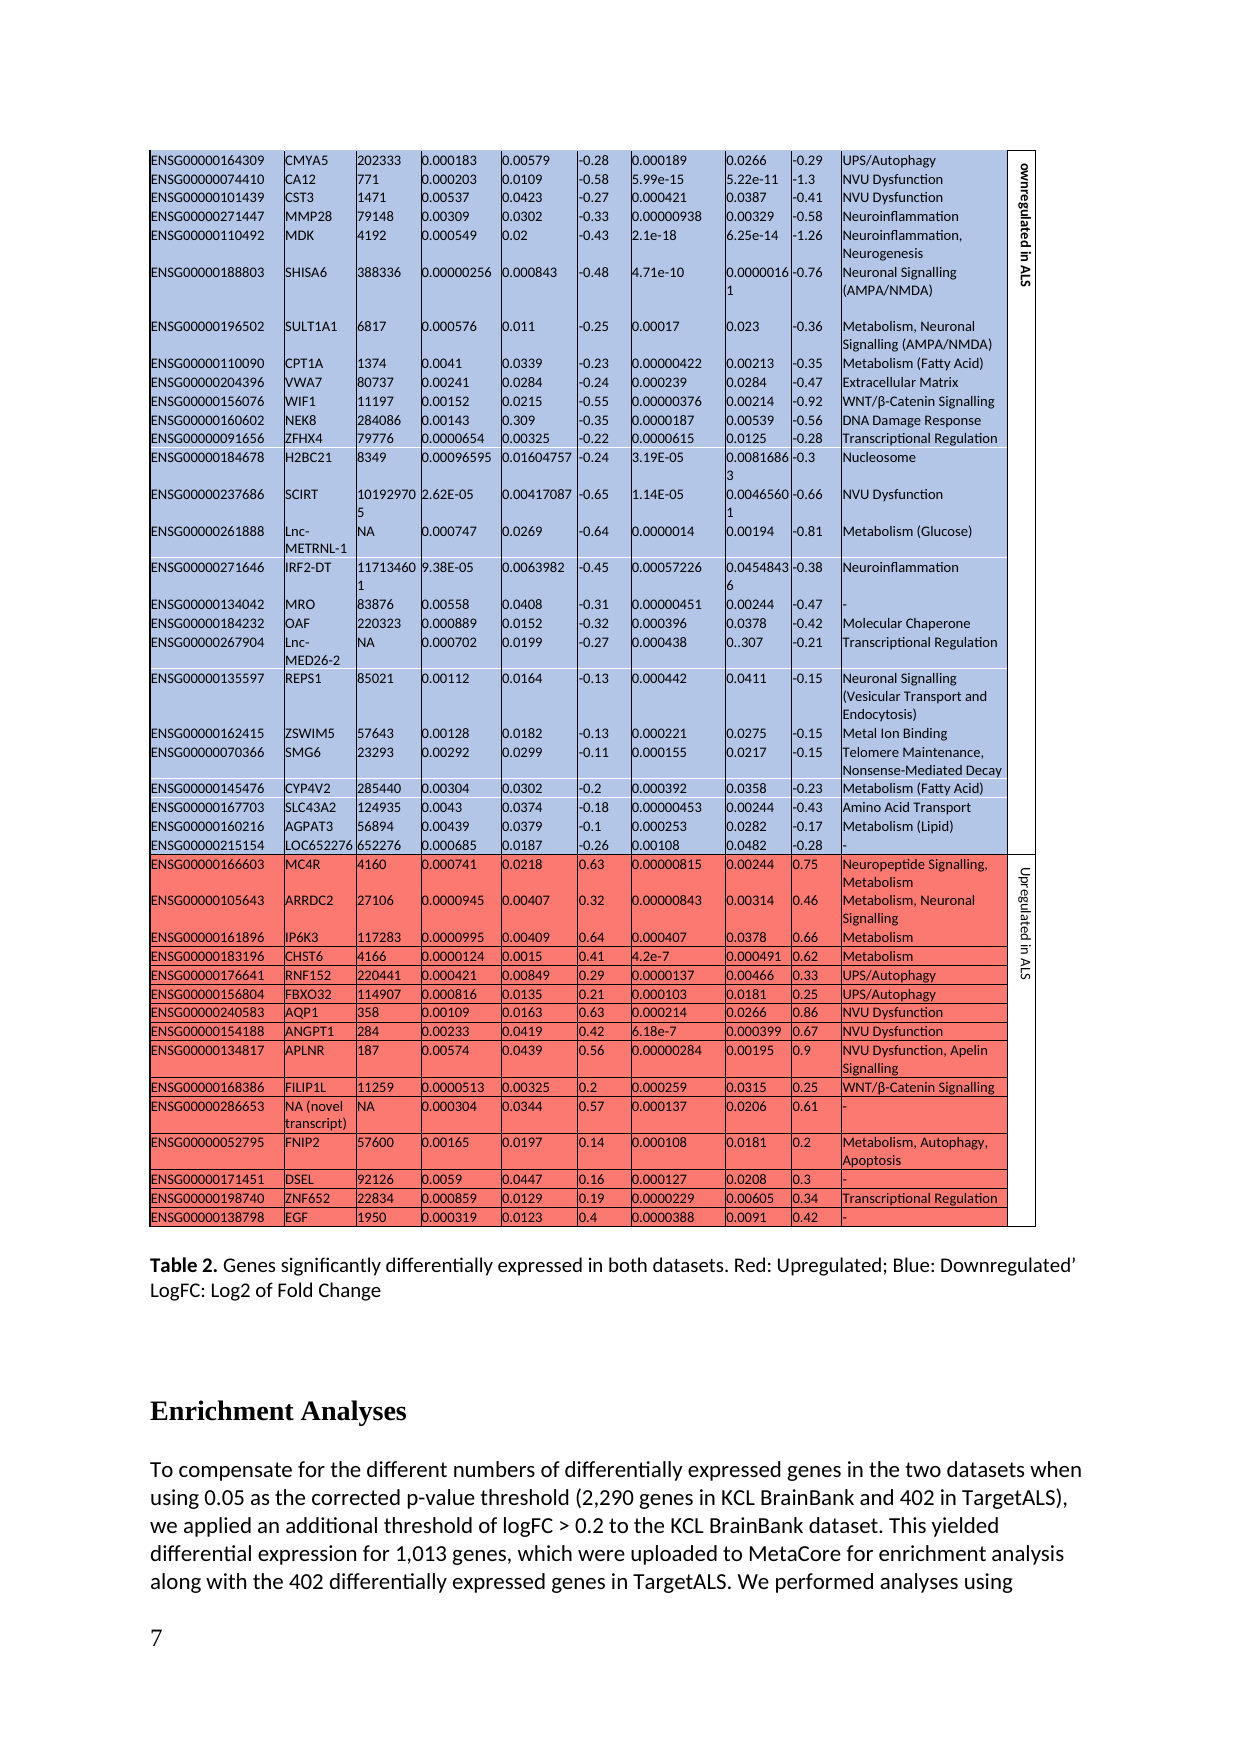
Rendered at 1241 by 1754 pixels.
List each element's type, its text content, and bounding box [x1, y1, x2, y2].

table_cell 0.00109 [422, 1004, 501, 1022]
table_cell 0.02 [502, 225, 577, 262]
table_cell -0.66 [792, 484, 841, 521]
table_cell 0.0284 [502, 372, 577, 391]
table_cell ENSG00000134817 [151, 1041, 284, 1077]
table_cell 0.0187 [502, 835, 577, 854]
table_cell 4160 [357, 855, 421, 891]
table_cell 0.0091 [726, 1208, 791, 1226]
table_cell 0.000108 [632, 1134, 725, 1169]
table_cell -0.35 [578, 410, 631, 429]
table_cell 0.00325 [502, 1078, 577, 1096]
table_cell SHISA6 [285, 262, 356, 317]
table_cell 0.0266 [726, 150, 792, 169]
table_cell 0.0358 [726, 779, 791, 797]
table_cell 56894 [357, 816, 421, 835]
table_cell 0.00537 [422, 188, 501, 207]
table_cell ENSG00000167703 [151, 798, 284, 816]
table_cell 0.0015 [502, 947, 577, 965]
table_cell -0.28 [578, 150, 631, 169]
table_cell 0.0269 [502, 521, 577, 557]
table_cell 0.000259 [632, 1078, 725, 1096]
table_cell MRO [285, 594, 356, 613]
table_cell -0.76 [792, 262, 841, 317]
table_cell -0.11 [578, 742, 631, 778]
table_cell IRF2-DT [285, 558, 356, 594]
table_cell 0.00057226 [632, 558, 725, 594]
table_cell ENSG00000052795 [151, 1134, 284, 1169]
table_cell 0.0378 [726, 613, 791, 632]
table_cell ENSG00000184678 [151, 448, 284, 484]
table_cell 0.0378 [726, 927, 791, 946]
table_cell -0.81 [792, 521, 841, 557]
table_cell 0.42 [792, 1208, 841, 1226]
table_cell -0.64 [578, 521, 631, 557]
table_cell 0.00112 [422, 669, 501, 723]
table_cell 0.0315 [726, 1078, 791, 1096]
table_cell - [842, 1097, 1007, 1133]
table_cell 8349 [357, 448, 421, 484]
table_cell Transcriptional Regulation [842, 429, 1007, 447]
table_cell 4192 [357, 225, 421, 262]
table_cell ENSG00000215154 [151, 835, 284, 854]
table_cell Amino Acid Transport [842, 798, 1007, 816]
table_cell 0.0423 [502, 188, 577, 207]
table_cell 0.2 [578, 1078, 631, 1096]
table_cell 0.0000945 [422, 891, 501, 927]
table_cell NVU Dysfunction [842, 188, 1007, 207]
table_cell 0.000816 [422, 985, 501, 1003]
table_cell 0.000421 [422, 966, 501, 984]
table_cell 101929705 [357, 484, 421, 521]
table_cell NA [357, 1097, 421, 1133]
table_cell ENSG00000183196 [151, 947, 284, 965]
table_cell -1.26 [792, 225, 841, 262]
table_cell ENSG00000162415 [151, 723, 284, 742]
table_cell 1.14E-05 [632, 484, 725, 521]
table_cell 0.21 [578, 985, 631, 1003]
table_cell UPS/Autophagy [842, 966, 1007, 984]
table_cell 0.000127 [632, 1170, 725, 1188]
table_cell 0.0135 [502, 985, 577, 1003]
table_cell -0.48 [578, 262, 631, 317]
table_cell NVU Dysfunction [842, 1004, 1007, 1022]
table_cell 0.000843 [502, 262, 577, 317]
table_cell CHST6 [285, 947, 356, 965]
table_cell 285440 [357, 779, 421, 797]
table_cell 0.34 [792, 1189, 841, 1207]
table_cell -0.38 [792, 558, 841, 594]
table_cell 0.0206 [726, 1097, 791, 1133]
table_cell Metabolism (Fatty Acid) [842, 779, 1007, 797]
table_cell Upregulated in ALS [1008, 855, 1035, 1226]
table_cell 0.000203 [422, 169, 501, 188]
table_cell APLNR [285, 1041, 356, 1077]
table_cell 0.0282 [726, 816, 791, 835]
table_cell 0.56 [578, 1041, 631, 1077]
table_cell -0.13 [578, 669, 631, 723]
table_cell 0.0275 [726, 723, 791, 742]
table_cell 0.00233 [422, 1023, 501, 1040]
table_cell MMP28 [285, 207, 356, 225]
table_cell 284086 [357, 410, 421, 429]
table_cell 23293 [357, 742, 421, 778]
table_cell 0.00574 [422, 1041, 501, 1077]
table_cell ENSG00000168386 [151, 1078, 284, 1096]
table_cell 0.0059 [422, 1170, 501, 1188]
table_cell 80737 [357, 372, 421, 391]
table_cell 0.19 [578, 1189, 631, 1207]
table_cell NVU Dysfunction [842, 484, 1007, 521]
table_cell 0.0387 [726, 188, 791, 207]
table_cell ZNF652 [285, 1189, 356, 1207]
table_cell 83876 [357, 594, 421, 613]
table_cell 0.00579 [501, 150, 578, 169]
table_cell 0.000253 [632, 816, 725, 835]
table_cell ENSG00000267904 [151, 632, 284, 668]
table_cell 0.00143 [422, 410, 501, 429]
table_cell 0.00214 [726, 391, 791, 410]
table_cell -0.58 [792, 207, 841, 225]
table_cell ENSG00000176641 [151, 966, 284, 984]
table_cell ENSG00000135597 [151, 669, 284, 723]
table_cell 0.0379 [502, 816, 577, 835]
table_cell -0.65 [578, 484, 631, 521]
table_cell 0.00213 [726, 353, 791, 372]
table_cell ENSG00000110492 [151, 225, 284, 262]
table_cell 114907 [357, 985, 421, 1003]
table_cell Telomere Maintenance, Nonsense-Mediated Decay [842, 742, 1007, 778]
table_cell 0.32 [578, 891, 631, 927]
table_cell 0.00244 [726, 855, 791, 891]
table_cell 2.1e-18 [632, 225, 725, 262]
table_cell -0.26 [578, 835, 631, 854]
table_cell Neuroinflammation [842, 207, 1007, 225]
table_cell Lnc-MED26-2 [285, 632, 356, 668]
table_cell ENSG00000134042 [151, 594, 284, 613]
table_cell -0.27 [578, 632, 631, 668]
table_cell 0.16 [578, 1170, 631, 1188]
table_cell -0.28 [792, 835, 841, 854]
table_cell 358 [357, 1004, 421, 1022]
table_cell WNT/β-Catenin Signalling [842, 1078, 1007, 1096]
table_cell -0.18 [578, 798, 631, 816]
table_cell - [842, 835, 1007, 854]
table_cell 0.0129 [502, 1189, 577, 1207]
table_cell 92126 [357, 1170, 421, 1188]
table_cell 0.0374 [502, 798, 577, 816]
table_cell 0.64 [578, 927, 631, 946]
table_cell -0.31 [578, 594, 631, 613]
table_cell 0.0266 [726, 1004, 791, 1022]
table_cell 0.000438 [632, 632, 725, 668]
table_cell 0.000407 [632, 927, 725, 946]
table_cell -0.2 [578, 779, 631, 797]
table_cell 0.00165 [422, 1134, 501, 1169]
table_cell 0.0339 [502, 353, 577, 372]
table_cell 11259 [357, 1078, 421, 1096]
table_cell Metabolism (Lipid) [842, 816, 1007, 835]
table_cell ENSG00000110090 [151, 353, 284, 372]
table_cell 0.66 [792, 927, 841, 946]
table_cell 0.011 [502, 317, 577, 353]
table_cell 27106 [357, 891, 421, 927]
table_cell H2BC21 [285, 448, 356, 484]
table_cell 0.0447 [502, 1170, 577, 1188]
table_cell -0.23 [578, 353, 631, 372]
table_cell 0.00244 [726, 594, 791, 613]
table_cell -0.15 [792, 723, 841, 742]
table_cell 0.0482 [726, 835, 791, 854]
table_cell 4166 [357, 947, 421, 965]
table_cell 0.62 [792, 947, 841, 965]
table_cell 0.0181 [726, 1134, 791, 1169]
table_cell -1.3 [792, 169, 841, 188]
table_cell 0.0152 [502, 613, 577, 632]
table_cell SLC43A2 [285, 798, 356, 816]
table_cell 0.00466 [726, 966, 791, 984]
table_cell - [842, 1208, 1007, 1226]
table_cell 0.000396 [632, 613, 725, 632]
table_cell ENSG00000286653 [151, 1097, 284, 1133]
table_cell ENSG00000271447 [151, 207, 284, 225]
table_cell -0.36 [792, 317, 841, 353]
table_cell 0.00849 [502, 966, 577, 984]
table_cell 0.0344 [502, 1097, 577, 1133]
table_cell 0.000103 [632, 985, 725, 1003]
table_cell NEK8 [285, 410, 356, 429]
table_cell 0.00244 [726, 798, 791, 816]
table_cell DSEL [285, 1170, 356, 1188]
table_cell 0.00152 [422, 391, 501, 410]
table_cell Transcriptional Regulation [842, 1189, 1007, 1207]
table_cell 3.19E-05 [632, 448, 725, 484]
table_cell 0.000549 [422, 225, 501, 262]
table_cell CST3 [285, 188, 356, 207]
table_cell ENSG00000156804 [151, 985, 284, 1003]
table_cell 85021 [357, 669, 421, 723]
table_cell 79776 [357, 429, 421, 447]
table_cell NVU Dysfunction [842, 1023, 1007, 1040]
table_cell 0.0063982 [502, 558, 577, 594]
table_cell Metabolism (Fatty Acid) [842, 353, 1007, 372]
table_cell -0.32 [578, 613, 631, 632]
table_cell 0.000214 [632, 1004, 725, 1022]
table_cell 0.00000451 [632, 594, 725, 613]
subtitle Enrichment Analyses [150, 1394, 1090, 1426]
table_cell NVU Dysfunction [842, 169, 1007, 188]
table_cell SULT1A1 [285, 317, 356, 353]
table_cell 0.0164 [502, 669, 577, 723]
table_cell 0.0299 [502, 742, 577, 778]
table_cell AQP1 [285, 1004, 356, 1022]
table_cell 0.00128 [422, 723, 501, 742]
table_cell 0.00325 [502, 429, 577, 447]
table_cell ENSG00000074410 [151, 169, 284, 188]
table_cell 0.0182 [502, 723, 577, 742]
table_cell 0.000889 [422, 613, 501, 632]
table_cell 0.000576 [422, 317, 501, 353]
table_cell 220441 [357, 966, 421, 984]
table_cell 0.00000815 [632, 855, 725, 891]
table_cell 117283 [357, 927, 421, 946]
table_cell 652276 [357, 835, 421, 854]
table_cell 0.00000453 [632, 798, 725, 816]
table_cell -0.25 [578, 317, 631, 353]
table_cell 0.000685 [422, 835, 501, 854]
table_cell 0.00439 [422, 816, 501, 835]
table_cell -0.15 [792, 742, 841, 778]
table_cell -0.92 [792, 391, 841, 410]
table_cell 0.61 [792, 1097, 841, 1133]
table_cell ANGPT1 [285, 1023, 356, 1040]
table_cell CA12 [285, 169, 356, 188]
table_cell 0.0208 [726, 1170, 791, 1188]
table_cell ENSG00000261888 [151, 521, 284, 557]
table_cell ENSG00000105643 [151, 891, 284, 927]
table_cell 5.22e-11 [726, 169, 791, 188]
table_cell 0.01604757 [502, 448, 577, 484]
table_cell 0.00241 [422, 372, 501, 391]
table_cell 284 [357, 1023, 421, 1040]
table_cell -0.1 [578, 816, 631, 835]
table_cell FILIP1L [285, 1078, 356, 1096]
table_cell Molecular Chaperone [842, 613, 1007, 632]
table_cell -0.24 [578, 448, 631, 484]
table_cell WIF1 [285, 391, 356, 410]
table_cell 0.0000137 [632, 966, 725, 984]
table_cell ENSG00000196502 [151, 317, 284, 353]
table_cell 0..307 [726, 632, 791, 668]
table_cell ZFHX4 [285, 429, 356, 447]
table_cell SMG6 [285, 742, 356, 778]
table_cell 6.18e-7 [632, 1023, 725, 1040]
table_cell WNT/β-Catenin Signalling [842, 391, 1007, 410]
table_cell 0.0000229 [632, 1189, 725, 1207]
table_cell 0.0439 [502, 1041, 577, 1077]
table_cell -0.42 [792, 613, 841, 632]
table_cell 0.000421 [632, 188, 725, 207]
table_cell 0.000137 [632, 1097, 725, 1133]
table_cell -0.58 [578, 169, 631, 188]
table_cell ENSG00000156076 [151, 391, 284, 410]
table_cell 0.86 [792, 1004, 841, 1022]
table_cell MDK [285, 225, 356, 262]
table_cell 1374 [357, 353, 421, 372]
table_cell -0.21 [792, 632, 841, 668]
table_cell 0.29 [578, 966, 631, 984]
table_cell CPT1A [285, 353, 356, 372]
table_cell 0.63 [578, 1004, 631, 1022]
table_cell 0.0000995 [422, 927, 501, 946]
table_cell EGF [285, 1208, 356, 1226]
table_cell 0.00000284 [632, 1041, 725, 1077]
table_cell 0.00000843 [632, 891, 725, 927]
table_cell 388336 [357, 262, 421, 317]
table_cell 0.00194 [726, 521, 791, 557]
table_cell 0.00539 [726, 410, 791, 429]
table_cell 0.00329 [726, 207, 791, 225]
table_cell Lnc-METRNL-1 [285, 521, 356, 557]
table_cell -0.33 [578, 207, 631, 225]
table_cell -0.22 [578, 429, 631, 447]
table_cell -0.47 [792, 372, 841, 391]
table_cell 0.000304 [422, 1097, 501, 1133]
table_cell 4.2e-7 [632, 947, 725, 965]
table_cell FNIP2 [285, 1134, 356, 1169]
table_cell -0.23 [792, 779, 841, 797]
table_cell Metabolism, Autophagy, Apoptosis [842, 1134, 1007, 1169]
table_cell 0.023 [726, 317, 791, 353]
table_cell 0.46 [792, 891, 841, 927]
table_cell 0.00605 [726, 1189, 791, 1207]
table_cell 0.3 [792, 1170, 841, 1188]
table_cell 57643 [357, 723, 421, 742]
table_cell 0.000221 [632, 723, 725, 742]
table_cell Downregulated in ALS downregulated [1008, 151, 1035, 854]
table_cell 0.14 [578, 1134, 631, 1169]
table_cell 0.00096595 [422, 448, 501, 484]
table_cell ENSG00000070366 [151, 742, 284, 778]
table_cell 124935 [357, 798, 421, 816]
table_cell -0.43 [578, 225, 631, 262]
table_cell ENSG00000138798 [151, 1208, 284, 1226]
table_cell 0.33 [792, 966, 841, 984]
table_cell -0.3 [792, 448, 841, 484]
table_cell 0.04548436 [726, 558, 791, 594]
table_cell ENSG00000160216 [151, 816, 284, 835]
table_cell 0.0000124 [422, 947, 501, 965]
table_cell 6.25e-14 [726, 225, 791, 262]
table_cell ENSG00000091656 [151, 429, 284, 447]
table_cell 11197 [357, 391, 421, 410]
table_cell 0.00292 [422, 742, 501, 778]
table_cell 5.99e-15 [632, 169, 725, 188]
table_cell Metabolism, Neuronal Signalling (AMPA/NMDA) [842, 317, 1007, 353]
table_cell ENSG00000154188 [151, 1023, 284, 1040]
table_cell -0.41 [792, 188, 841, 207]
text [150, 1455, 1090, 1596]
table_cell 0.309 [502, 410, 577, 429]
table_cell 0.0408 [502, 594, 577, 613]
table_cell ENSG00000145476 [151, 779, 284, 797]
table_cell ENSG00000184232 [151, 613, 284, 632]
table_cell 57600 [357, 1134, 421, 1169]
table_cell 0.00108 [632, 835, 725, 854]
table_cell 117134601 [357, 558, 421, 594]
table_cell ENSG00000271646 [151, 558, 284, 594]
table_cell 0.0181 [726, 985, 791, 1003]
table_cell 0.41 [578, 947, 631, 965]
table_cell -0.28 [792, 429, 841, 447]
table_cell 0.0419 [502, 1023, 577, 1040]
table_cell 0.63 [578, 855, 631, 891]
table_cell NA [357, 521, 421, 557]
table_cell 4.71e-10 [632, 262, 725, 317]
table_cell -0.56 [792, 410, 841, 429]
table_cell 0.00407 [502, 891, 577, 927]
table_cell LOC652276 [285, 835, 356, 854]
table_cell 0.00017 [632, 317, 725, 353]
table_cell 0.9 [792, 1041, 841, 1077]
table_cell -0.45 [578, 558, 631, 594]
table_cell 0.000702 [422, 632, 501, 668]
table_cell 0.000183 [421, 150, 501, 169]
table_cell ENSG00000164309 [151, 150, 284, 169]
table_cell Neuropeptide Signalling, Metabolism [842, 855, 1007, 891]
table_cell 0.00304 [422, 779, 501, 797]
table_cell 0.00465601 [726, 484, 791, 521]
table_cell UPS/Autophagy [842, 985, 1007, 1003]
table_cell 0.0000654 [422, 429, 501, 447]
table_cell NVU Dysfunction, Apelin Signalling [842, 1041, 1007, 1077]
table_cell 0.00309 [422, 207, 501, 225]
table_cell Neuroinflammation, Neurogenesis [842, 225, 1007, 262]
table_cell ENSG00000101439 [151, 188, 284, 207]
table_cell IP6K3 [285, 927, 356, 946]
table_cell Metabolism (Glucose) [842, 521, 1007, 557]
table_cell 0.00000422 [632, 353, 725, 372]
table_cell 0.0000187 [632, 410, 725, 429]
table_cell Metabolism, Neuronal Signalling [842, 891, 1007, 927]
table_cell DNA Damage Response [842, 410, 1007, 429]
table_cell 0.000392 [632, 779, 725, 797]
table_cell -0.13 [578, 723, 631, 742]
table_cell 0.000155 [632, 742, 725, 778]
table_cell 0.0125 [726, 429, 791, 447]
table_cell 0.0197 [502, 1134, 577, 1169]
table_cell CMYA5 [285, 150, 356, 169]
table_cell 0.25 [792, 985, 841, 1003]
table_cell 6817 [357, 317, 421, 353]
table_cell 0.0218 [502, 855, 577, 891]
table_cell Nucleosome [842, 448, 1007, 484]
table_cell ENSG00000198740 [151, 1189, 284, 1207]
table_cell 0.0041 [422, 353, 501, 372]
table_cell 202333 [356, 150, 421, 169]
table_cell 0.00409 [502, 927, 577, 946]
table_cell 2.62E-05 [422, 484, 501, 521]
table_cell 0.0000615 [632, 429, 725, 447]
table_cell -0.43 [792, 798, 841, 816]
table_cell 0.000859 [422, 1189, 501, 1207]
table_cell ENSG00000240583 [151, 1004, 284, 1022]
table_cell 0.0043 [422, 798, 501, 816]
table_cell 0.00000376 [632, 391, 725, 410]
table_cell 0.00000256 [422, 262, 501, 317]
table_cell 0.000491 [726, 947, 791, 965]
table_cell 0.0302 [502, 779, 577, 797]
table_cell 0.000189 [631, 150, 726, 169]
table_cell 0.00000161 [726, 262, 791, 317]
table_cell 0.0411 [726, 669, 791, 723]
table_cell 1471 [357, 188, 421, 207]
table_cell 0.0217 [726, 742, 791, 778]
table_cell OAF [285, 613, 356, 632]
table_cell UPS/Autophagy [842, 150, 1007, 169]
table_cell FBXO32 [285, 985, 356, 1003]
table_cell -0.47 [792, 594, 841, 613]
table_cell 0.0215 [502, 391, 577, 410]
table_cell 1950 [357, 1208, 421, 1226]
table_cell VWA7 [285, 372, 356, 391]
table_cell 0.000319 [422, 1208, 501, 1226]
table_cell -0.17 [792, 816, 841, 835]
table_cell 0.00195 [726, 1041, 791, 1077]
table_cell ENSG00000188803 [151, 262, 284, 317]
table_cell 0.0000388 [632, 1208, 725, 1226]
table_cell ENSG00000161896 [151, 927, 284, 946]
table_cell 220323 [357, 613, 421, 632]
table_cell ARRDC2 [285, 891, 356, 927]
table_cell ZSWIM5 [285, 723, 356, 742]
table_cell -0.29 [792, 150, 842, 169]
table_cell 0.000239 [632, 372, 725, 391]
table_cell 187 [357, 1041, 421, 1077]
table_cell 0.0000513 [422, 1078, 501, 1096]
text Table 2. Genes significantly differentially expressed in both datasets. Red: Upregulated; Blue: Downregulated’ LogFC: Log2 of Fold Change [150, 1252, 1090, 1303]
table_cell 0.25 [792, 1078, 841, 1096]
table_cell CYP4V2 [285, 779, 356, 797]
table_cell 0.0199 [502, 632, 577, 668]
table_cell 0.0109 [502, 169, 577, 188]
table_cell 0.42 [578, 1023, 631, 1040]
table_cell 79148 [357, 207, 421, 225]
table_cell REPS1 [285, 669, 356, 723]
table_cell 0.57 [578, 1097, 631, 1133]
table_cell -0.24 [578, 372, 631, 391]
table_cell 0.67 [792, 1023, 841, 1040]
table_cell 0.0000014 [632, 521, 725, 557]
table_cell 0.0163 [502, 1004, 577, 1022]
table_cell 0.0284 [726, 372, 791, 391]
table_cell - [842, 594, 1007, 613]
table_cell 0.000442 [632, 669, 725, 723]
table_cell - [842, 1170, 1007, 1188]
table_cell NA [357, 632, 421, 668]
table_cell 0.00000938 [632, 207, 725, 225]
table_cell ENSG00000237686 [151, 484, 284, 521]
table_cell ENSG00000166603 [151, 855, 284, 891]
table_cell 0.4 [578, 1208, 631, 1226]
table_cell ENSG00000160602 [151, 410, 284, 429]
table_cell -0.15 [792, 669, 841, 723]
table_cell ENSG00000171451 [151, 1170, 284, 1188]
table_cell 0.0123 [502, 1208, 577, 1226]
table_cell 0.000747 [422, 521, 501, 557]
table_cell AGPAT3 [285, 816, 356, 835]
table_cell -0.35 [792, 353, 841, 372]
table_cell 0.00314 [726, 891, 791, 927]
table_cell SCIRT [285, 484, 356, 521]
table_cell 0.2 [792, 1134, 841, 1169]
table_cell 22834 [357, 1189, 421, 1207]
table_cell RNF152 [285, 966, 356, 984]
table_cell 0.00417087 [502, 484, 577, 521]
table_cell Metabolism [842, 947, 1007, 965]
table_cell 0.75 [792, 855, 841, 891]
table_cell 9.38E-05 [422, 558, 501, 594]
table_cell 0.000399 [726, 1023, 791, 1040]
table_cell 0.00816863 [726, 448, 791, 484]
table_cell Metabolism [842, 927, 1007, 946]
table_cell Neuroinflammation [842, 558, 1007, 594]
table_cell Extracellular Matrix [842, 372, 1007, 391]
table_cell Neuronal Signalling (AMPA/NMDA) [842, 262, 1007, 317]
table_cell MC4R [285, 855, 356, 891]
table_cell 771 [357, 169, 421, 188]
table_cell 0.0302 [502, 207, 577, 225]
table_cell 0.000741 [422, 855, 501, 891]
table_cell Metal Ion Binding [842, 723, 1007, 742]
table_cell -0.27 [578, 188, 631, 207]
table_cell 0.00558 [422, 594, 501, 613]
table_cell Transcriptional Regulation [842, 632, 1007, 668]
table_cell ENSG00000204396 [151, 372, 284, 391]
table_cell NA (novel transcript) [285, 1097, 356, 1133]
table_cell -0.55 [578, 391, 631, 410]
table_cell Neuronal Signalling (Vesicular Transport and Endocytosis) [842, 669, 1007, 723]
